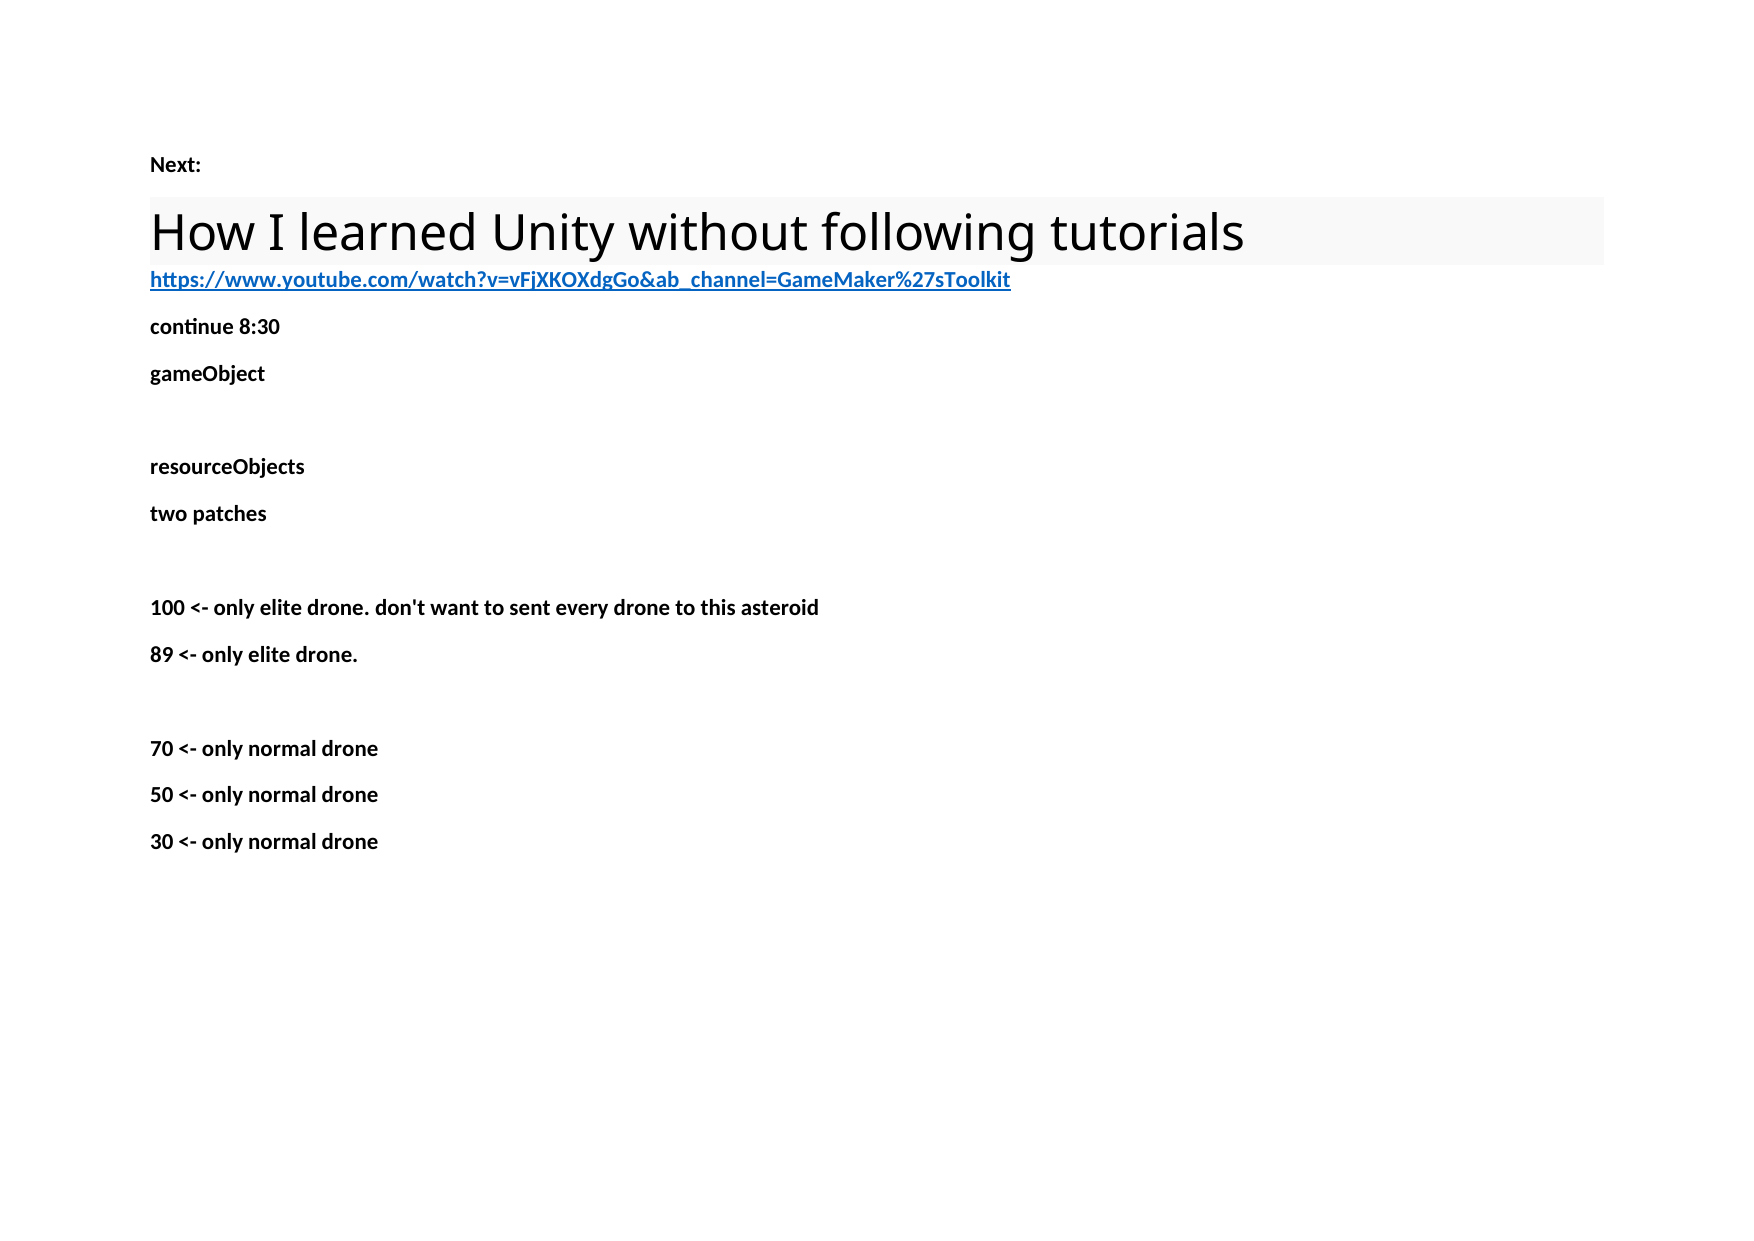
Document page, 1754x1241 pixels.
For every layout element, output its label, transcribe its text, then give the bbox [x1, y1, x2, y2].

text 89 <- only elite drone. [150, 640, 1604, 668]
text 70 <- only normal drone [150, 734, 1604, 762]
text How I learned Unity without following tutorials [150, 197, 1604, 265]
text Next: [150, 150, 1604, 178]
text resourceObjects [150, 452, 1604, 481]
text 30 <- only normal drone [150, 827, 1604, 856]
text continue 8:30 [150, 312, 1604, 340]
text two patches [150, 499, 1604, 527]
text 50 <- only normal drone [150, 781, 1604, 809]
text gameObject [150, 359, 1604, 387]
text https://www.youtube.com/watch?v=vFjXKOXdgGo&ab_channel=GameMaker%27sToolkit [150, 265, 1604, 293]
text 100 <- only elite drone. don't want to sent every drone to this asteroid [150, 593, 1604, 621]
